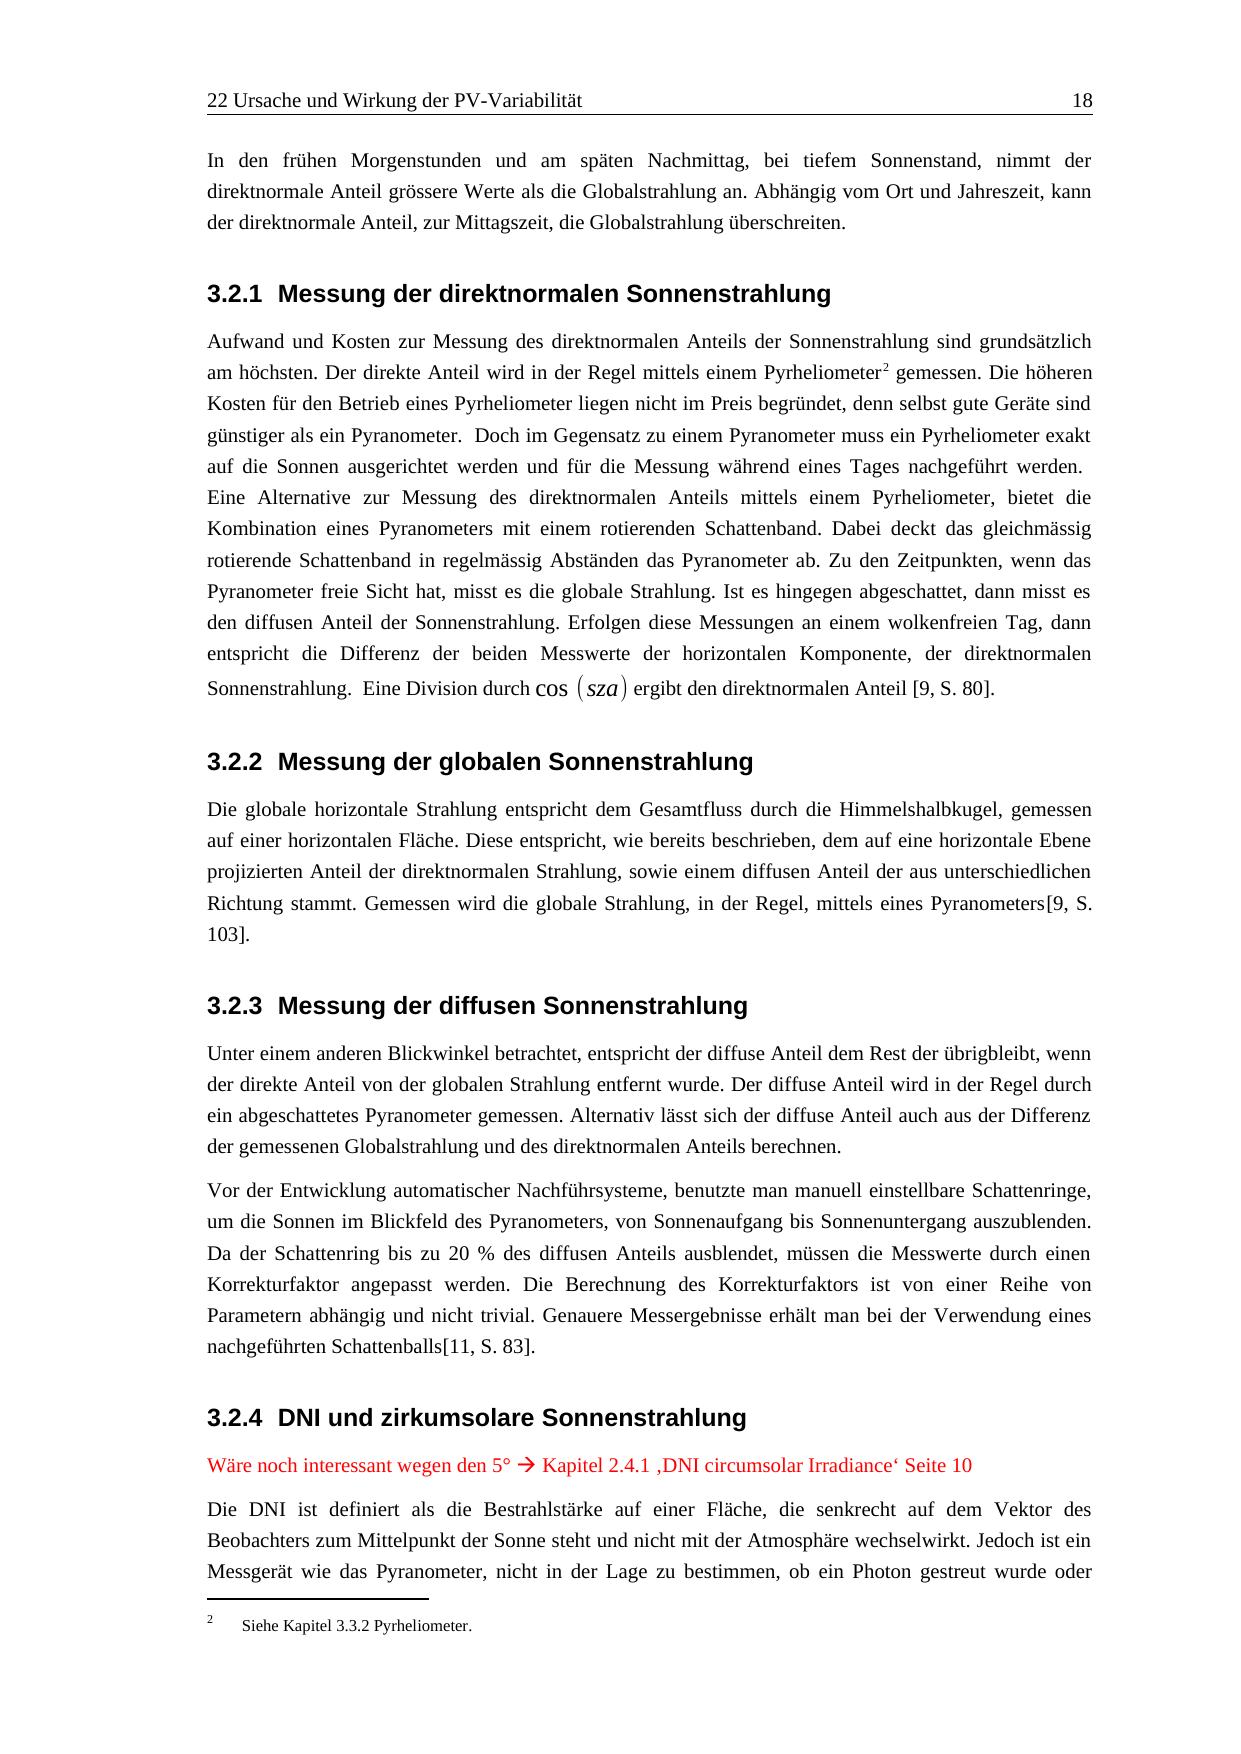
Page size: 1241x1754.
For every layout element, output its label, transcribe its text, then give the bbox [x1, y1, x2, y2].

text Wäre noch interessant wegen den 5° Kapitel 2.4.1 ‚DNI circumsolar Irradiance‘ Seite 10 [207, 1453, 1093, 1477]
text Aufwand und Kosten zur Messung des direktnormalen Anteils der Sonnenstrahlung sind grundsätzlich am höchsten. Der direkte Anteil wird in der Regel mittels einem Pyrheliometer gemessen. Die höheren Kosten für den Betrieb eines Pyrheliometer liegen nicht im Preis begründet, denn selbst gute Geräte sind günstiger als ein Pyranometer. Doch im Gegensatz zu einem Pyranometer muss ein Pyrheliometer exakt auf die Sonnen ausgerichtet werden und für die Messung während eines Tages nachgeführt werden. Eine Alternative zur Messung des direktnormalen Anteils mittels einem Pyrheliometer, bietet die Kombination eines Pyranometers mit einem rotierenden Schattenband. Dabei deckt das gleichmässig rotierende Schattenband in regelmässig Abständen das Pyranometer ab. Zu den Zeitpunkten, wenn das Pyranometer freie Sicht hat, misst es die globale Strahlung. Ist es hingegen abgeschattet, dann misst es den diffusen Anteil der Sonnenstrahlung. Erfolgen diese Messungen an einem wolkenfreien Tag, dann entspricht die Differenz der beiden Messwerte der horizontalen Komponente, der direktnormalen Sonnenstrahlung. Eine Division durch ergibt den direktnormalen Anteil [9, S. 80]. [207, 329, 1093, 702]
text In den frühen Morgenstunden und am späten Nachmittag, bei tiefem Sonnenstand, nimmt der direktnormale Anteil grössere Werte als die Globalstrahlung an. Abhängig vom Ort und Jahreszeit, kann der direktnormale Anteil, zur Mittagszeit, die Globalstrahlung überschreiten. [207, 148, 1093, 234]
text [207, 1497, 1093, 1583]
text Die globale horizontale Strahlung entspricht dem Gesamtfluss durch die Himmelshalbkugel, gemessen auf einer horizontalen Fläche. Diese entspricht, wie bereits beschrieben, dem auf eine horizontale Ebene projizierten Anteil der direktnormalen Strahlung, sowie einem diffusen Anteil der aus unterschiedlichen Richtung stammt. Gemessen wird die globale Strahlung, in der Regel, mittels eines Pyranometers[9, S. 103]. [207, 797, 1093, 946]
subtitle Messung der globalen Sonnenstrahlung [207, 747, 1093, 776]
text Vor der Entwicklung automatischer Nachführsysteme, benutzte man manuell einstellbare Schattenringe, um die Sonnen im Blickfeld des Pyranometers, von Sonnenaufgang bis Sonnenuntergang auszublenden. Da der Schattenring bis zu 20 % des diffusen Anteils ausblendet, müssen die Messwerte durch einen Korrekturfaktor angepasst werden. Die Berechnung des Korrekturfaktors ist von einer Reihe von Parametern abhängig und nicht trivial. Genauere Messergebnisse erhält man bei der Verwendung eines nachgeführten Schattenballs[11, S. 83]. [207, 1178, 1093, 1358]
subtitle Messung der direktnormalen Sonnenstrahlung [207, 279, 1093, 308]
subtitle Messung der diffusen Sonnenstrahlung [207, 991, 1093, 1019]
subtitle DNI und zirkumsolare Sonnenstrahlung [207, 1403, 1093, 1432]
text Unter einem anderen Blickwinkel betrachtet, entspricht der diffuse Anteil dem Rest der übrigbleibt, wenn der direkte Anteil von der globalen Strahlung entfernt wurde. Der diffuse Anteil wird in der Regel durch ein abgeschattetes Pyranometer gemessen. Alternativ lässt sich der diffuse Anteil auch aus der Differenz der gemessenen Globalstrahlung und des direktnormalen Anteils berechnen. [207, 1041, 1093, 1158]
